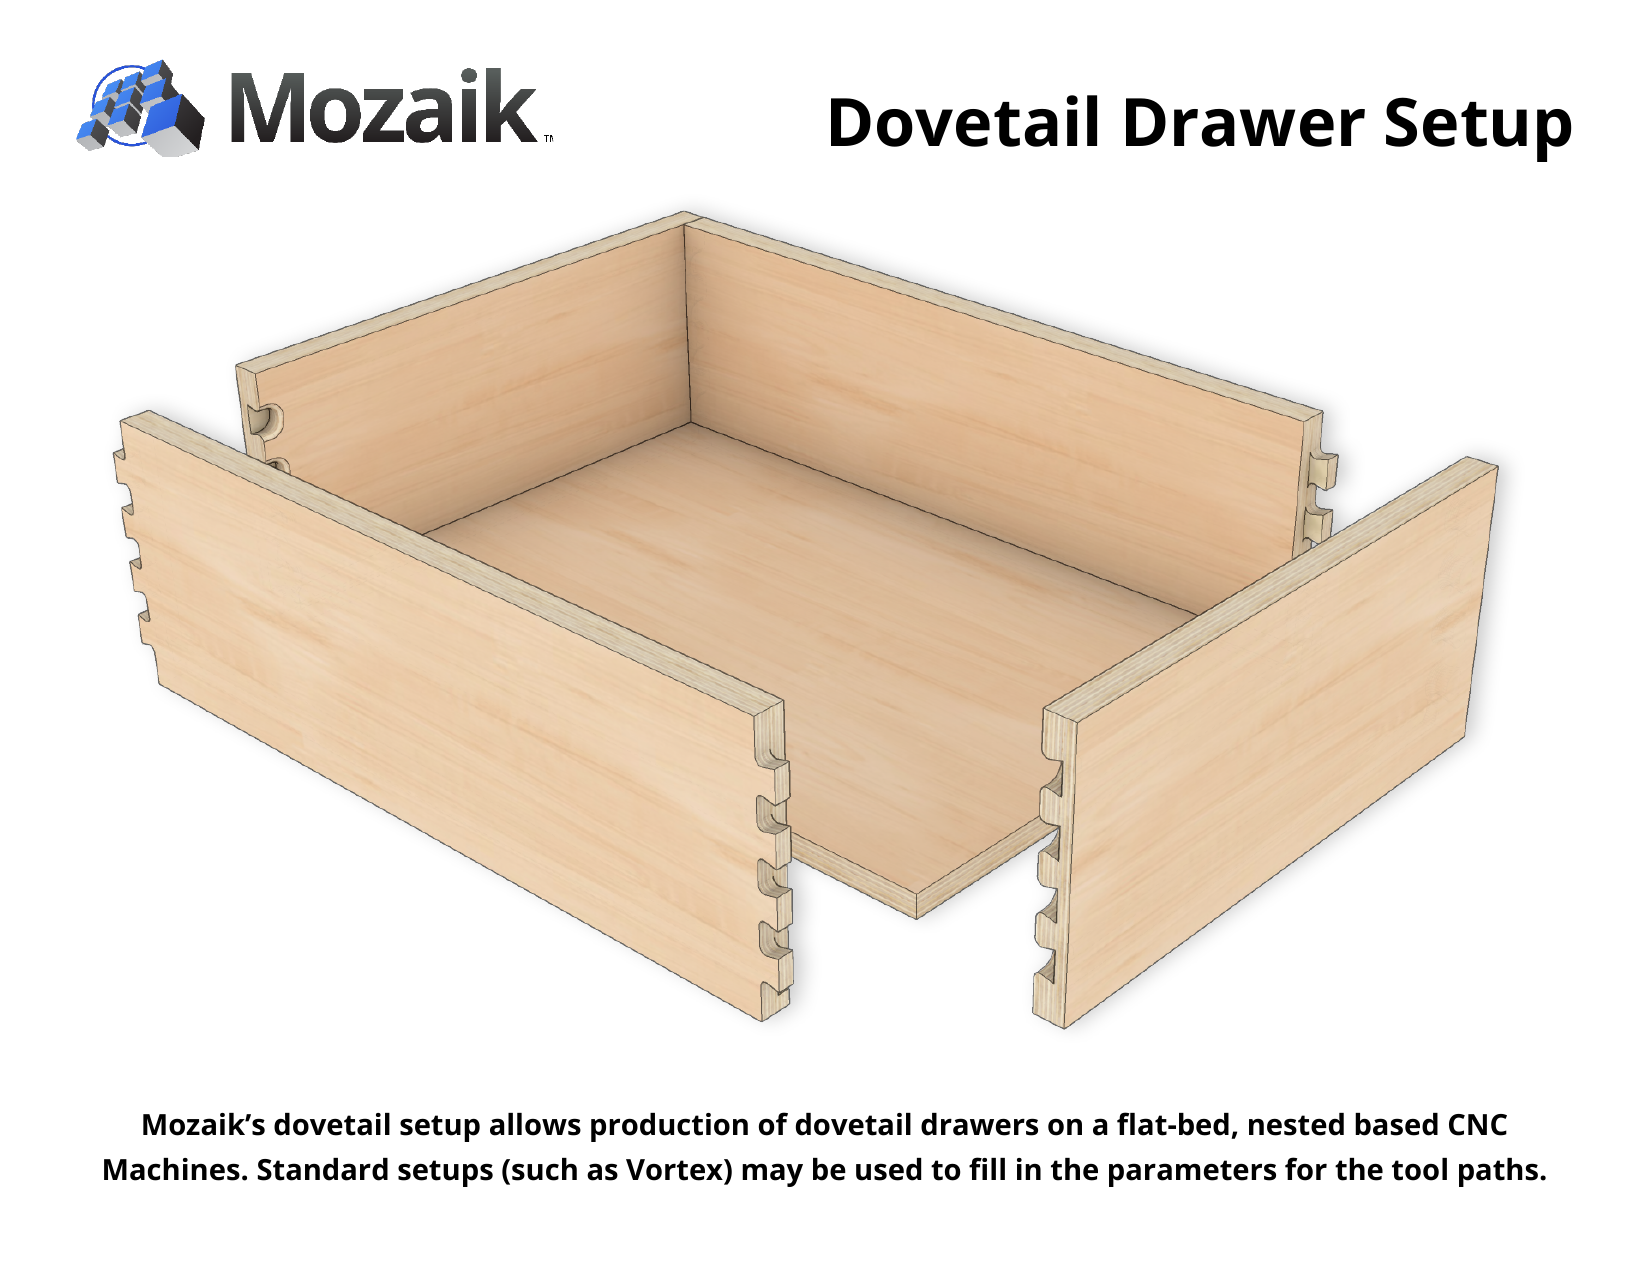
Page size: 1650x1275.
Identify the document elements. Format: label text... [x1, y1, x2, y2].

picture [65, 186, 1570, 1099]
picture [75, 59, 553, 156]
text Mozaik’s dovetail setup allows production of dovetail drawers on a flat-bed, nested based CNC Machines. Standard setups (such as Vortex) may be used to fill in the parameters for the tool paths. [75, 1104, 1575, 1189]
